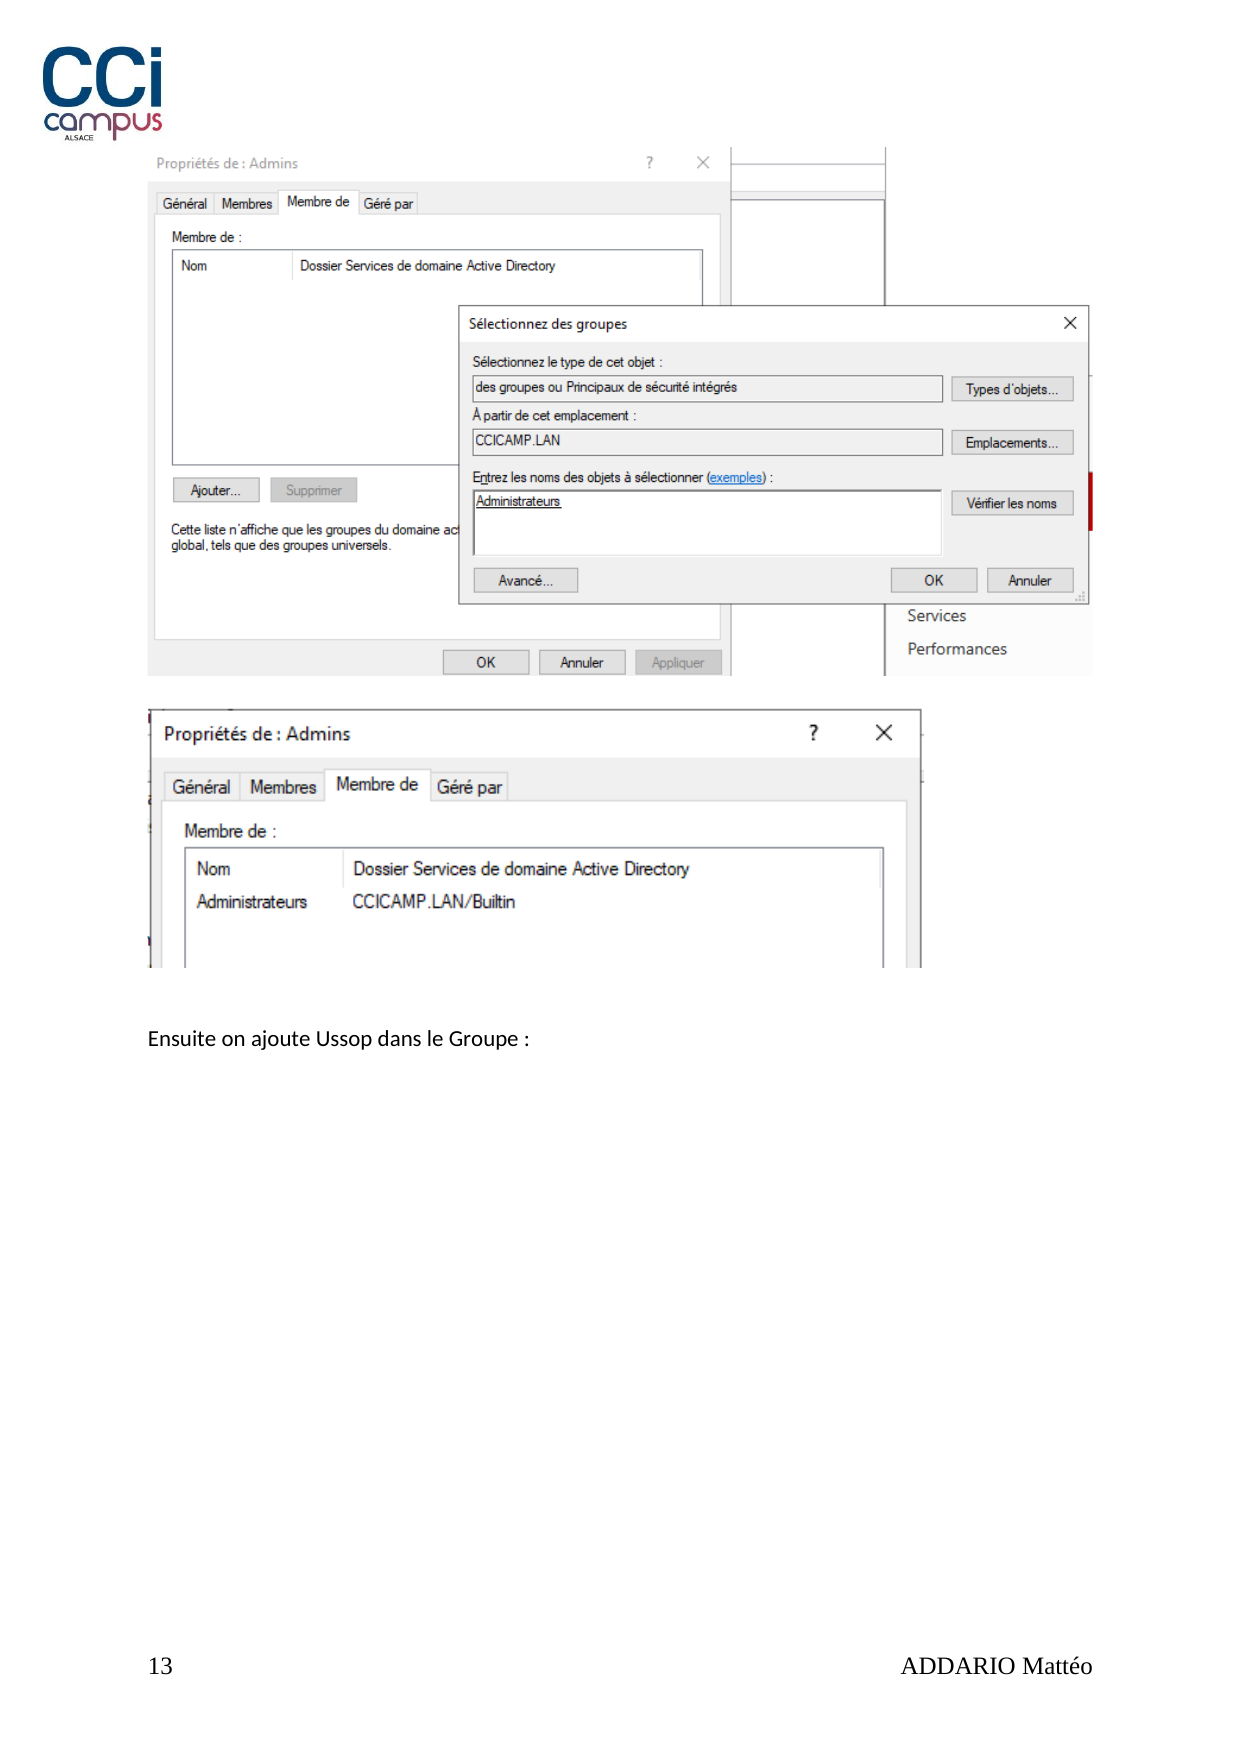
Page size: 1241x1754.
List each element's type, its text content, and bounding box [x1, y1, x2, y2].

picture [147, 703, 925, 968]
picture [35, 26, 1093, 676]
text Ensuite on ajoute Ussop dans le Groupe : [148, 1024, 1093, 1052]
